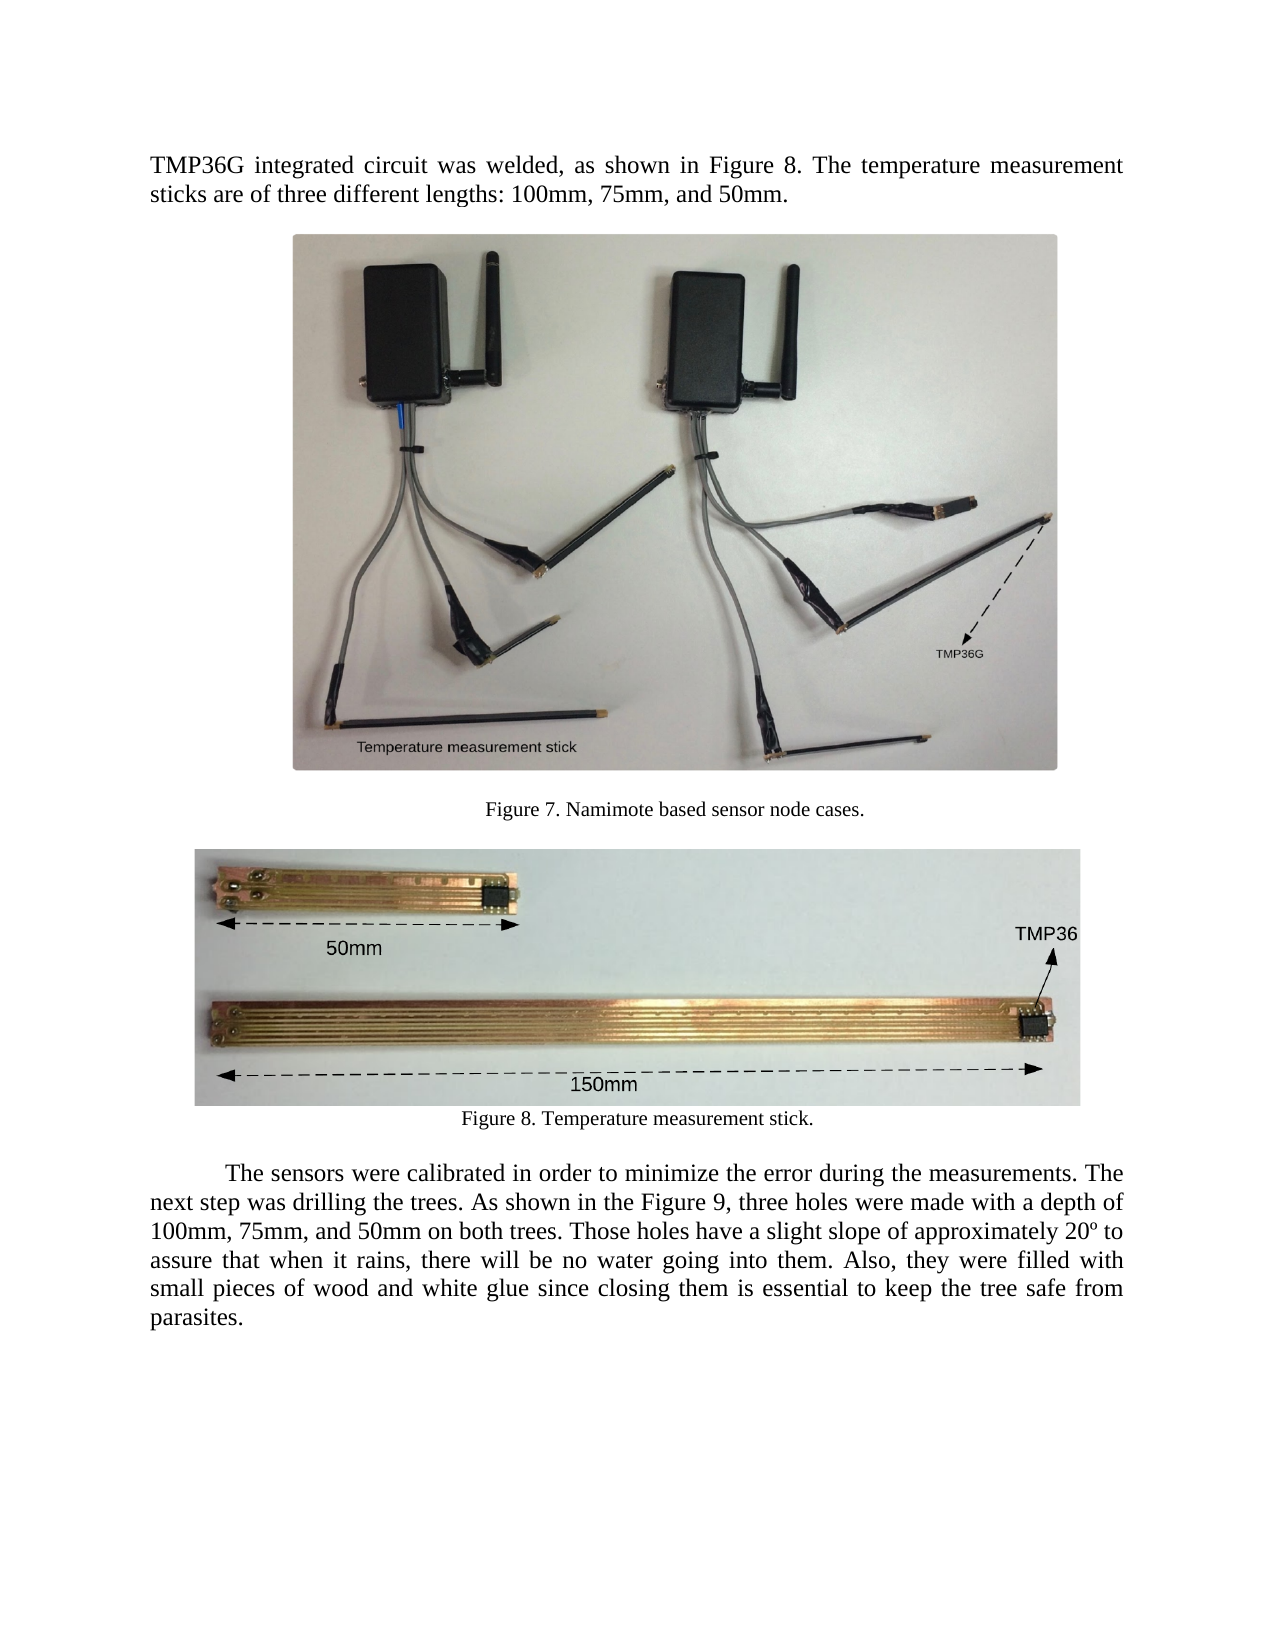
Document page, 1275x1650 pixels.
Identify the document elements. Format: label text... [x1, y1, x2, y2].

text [150, 150, 1125, 207]
text The sensors were calibrated in order to minimize the error during the measurements. The next step was drilling the trees. As shown in the Figure 9, three holes were made with a depth of 100mm, 75mm, and 50mm on both trees. Those holes have a slight slope of approximately 20º to assure that when it rains, there will be no water going into them. Also, they were filled with small pieces of wood and white glue since closing them is essential to keep the tree safe from parasites. [150, 1158, 1125, 1331]
picture [265, 207, 1085, 797]
text Figure 7. Namimote based sensor node cases. [150, 797, 1125, 821]
picture [194, 849, 1081, 1106]
text Figure 8. Temperature measurement stick. [150, 1106, 1125, 1130]
